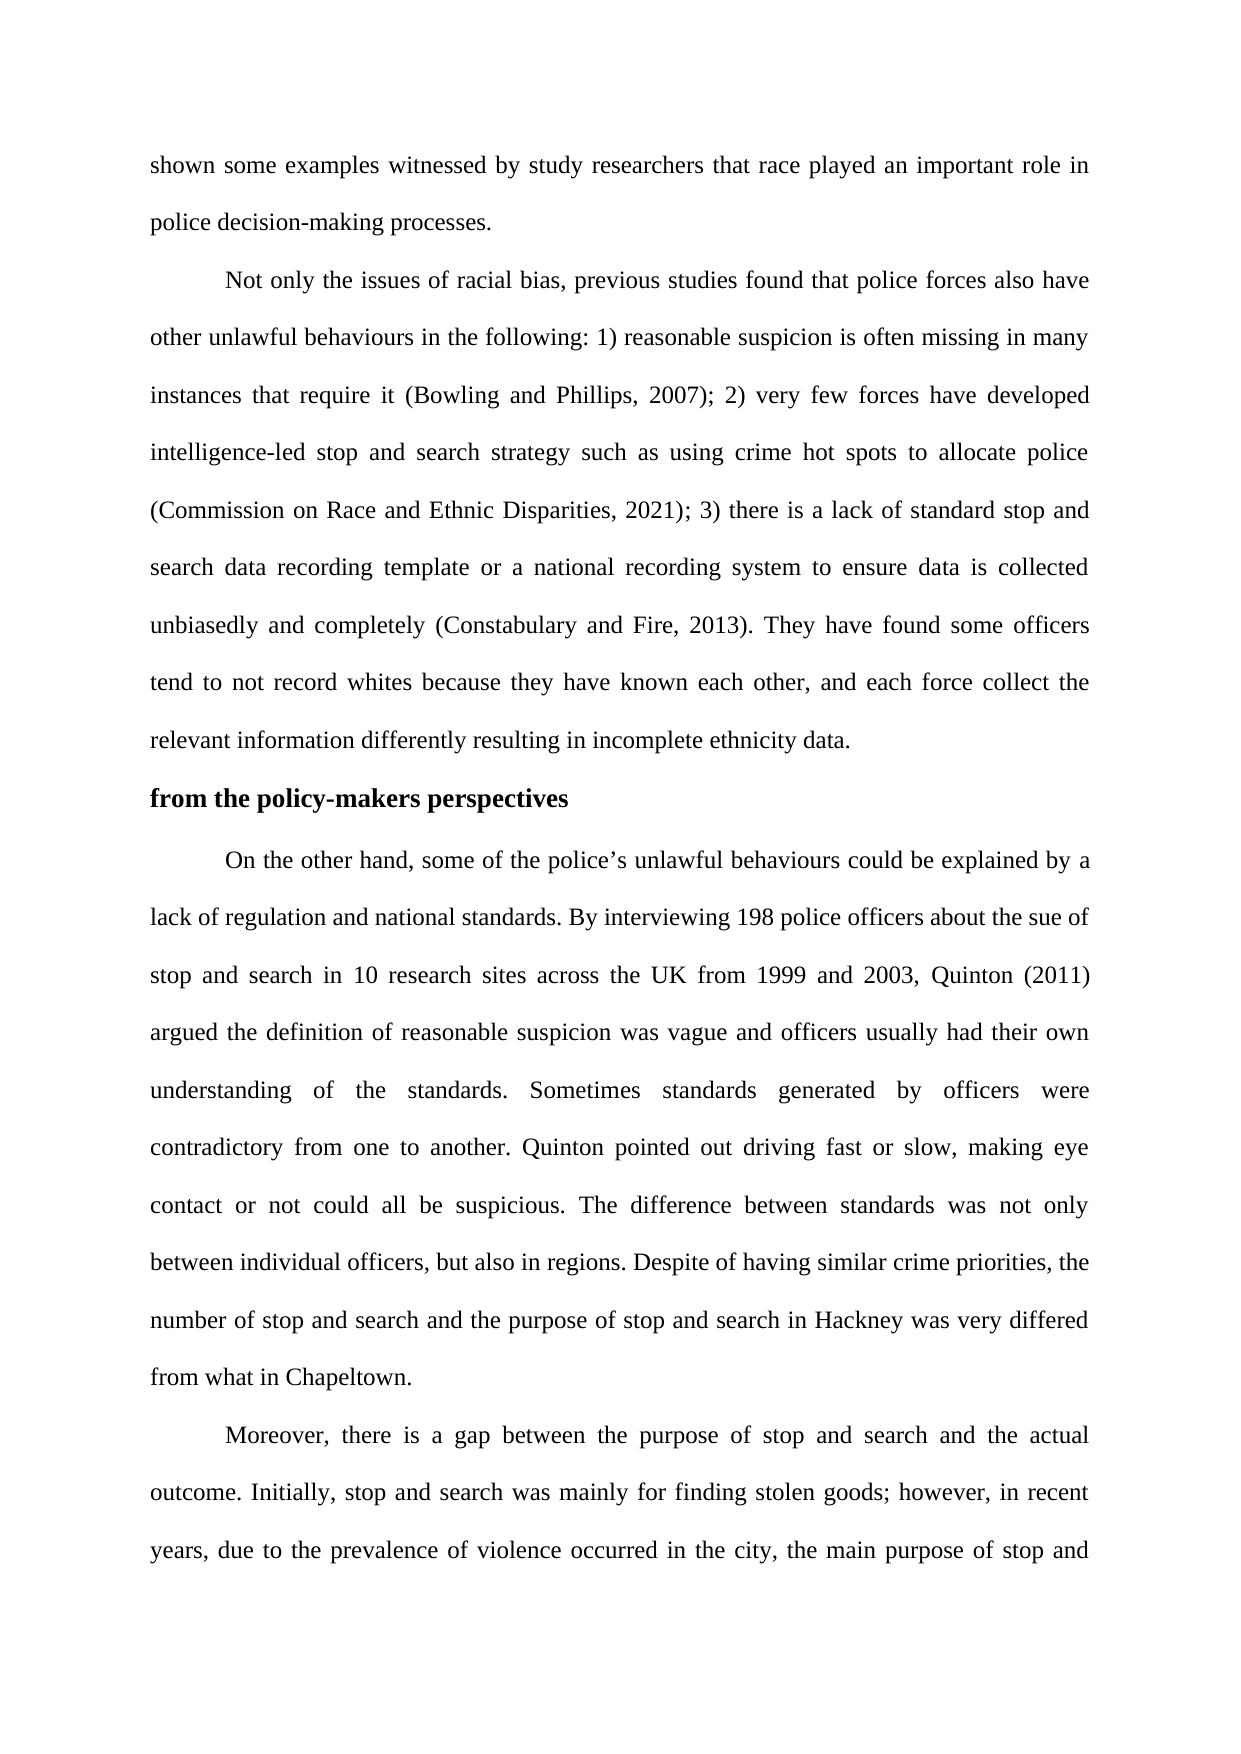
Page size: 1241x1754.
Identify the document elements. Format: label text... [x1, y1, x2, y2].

text On the other hand, some of the police’s unlawful behaviours could be explained by a lack of regulation and national standards. By interviewing 198 police officers about the sue of stop and search in 10 research sites across the UK from 1999 and 2003, Quinton (2011) argued the definition of reasonable suspicion was vague and officers usually had their own understanding of the standards. Sometimes standards generated by officers were contradictory from one to another. Quinton pointed out driving fast or slow, making eye contact or not could all be suspicious. The difference between standards was not only between individual officers, but also in regions. Despite of having similar crime priorities, the number of stop and search and the purpose of stop and search in Hackney was very differed from what in Chapeltown. [150, 845, 1090, 1391]
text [150, 150, 1090, 236]
text Not only the issues of racial bias, previous studies found that police forces also have other unlawful behaviours in the following: 1) reasonable suspicion is often missing in many instances that require it (Bowling and Phillips, 2007); 2) very few forces have developed intelligence-led stop and search strategy such as using crime hot spots to allocate police (Commission on Race and Ethnic Disparities, 2021); 3) there is a lack of standard stop and search data recording template or a national recording system to ensure data is collected unbiasedly and completely (Constabulary and Fire, 2013). They have found some officers tend to not record whites because they have known each other, and each force collect the relevant information differently resulting in incomplete ethnicity data. [150, 265, 1090, 754]
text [150, 1420, 1090, 1563]
text from the policy-makers perspectives [150, 782, 1090, 814]
